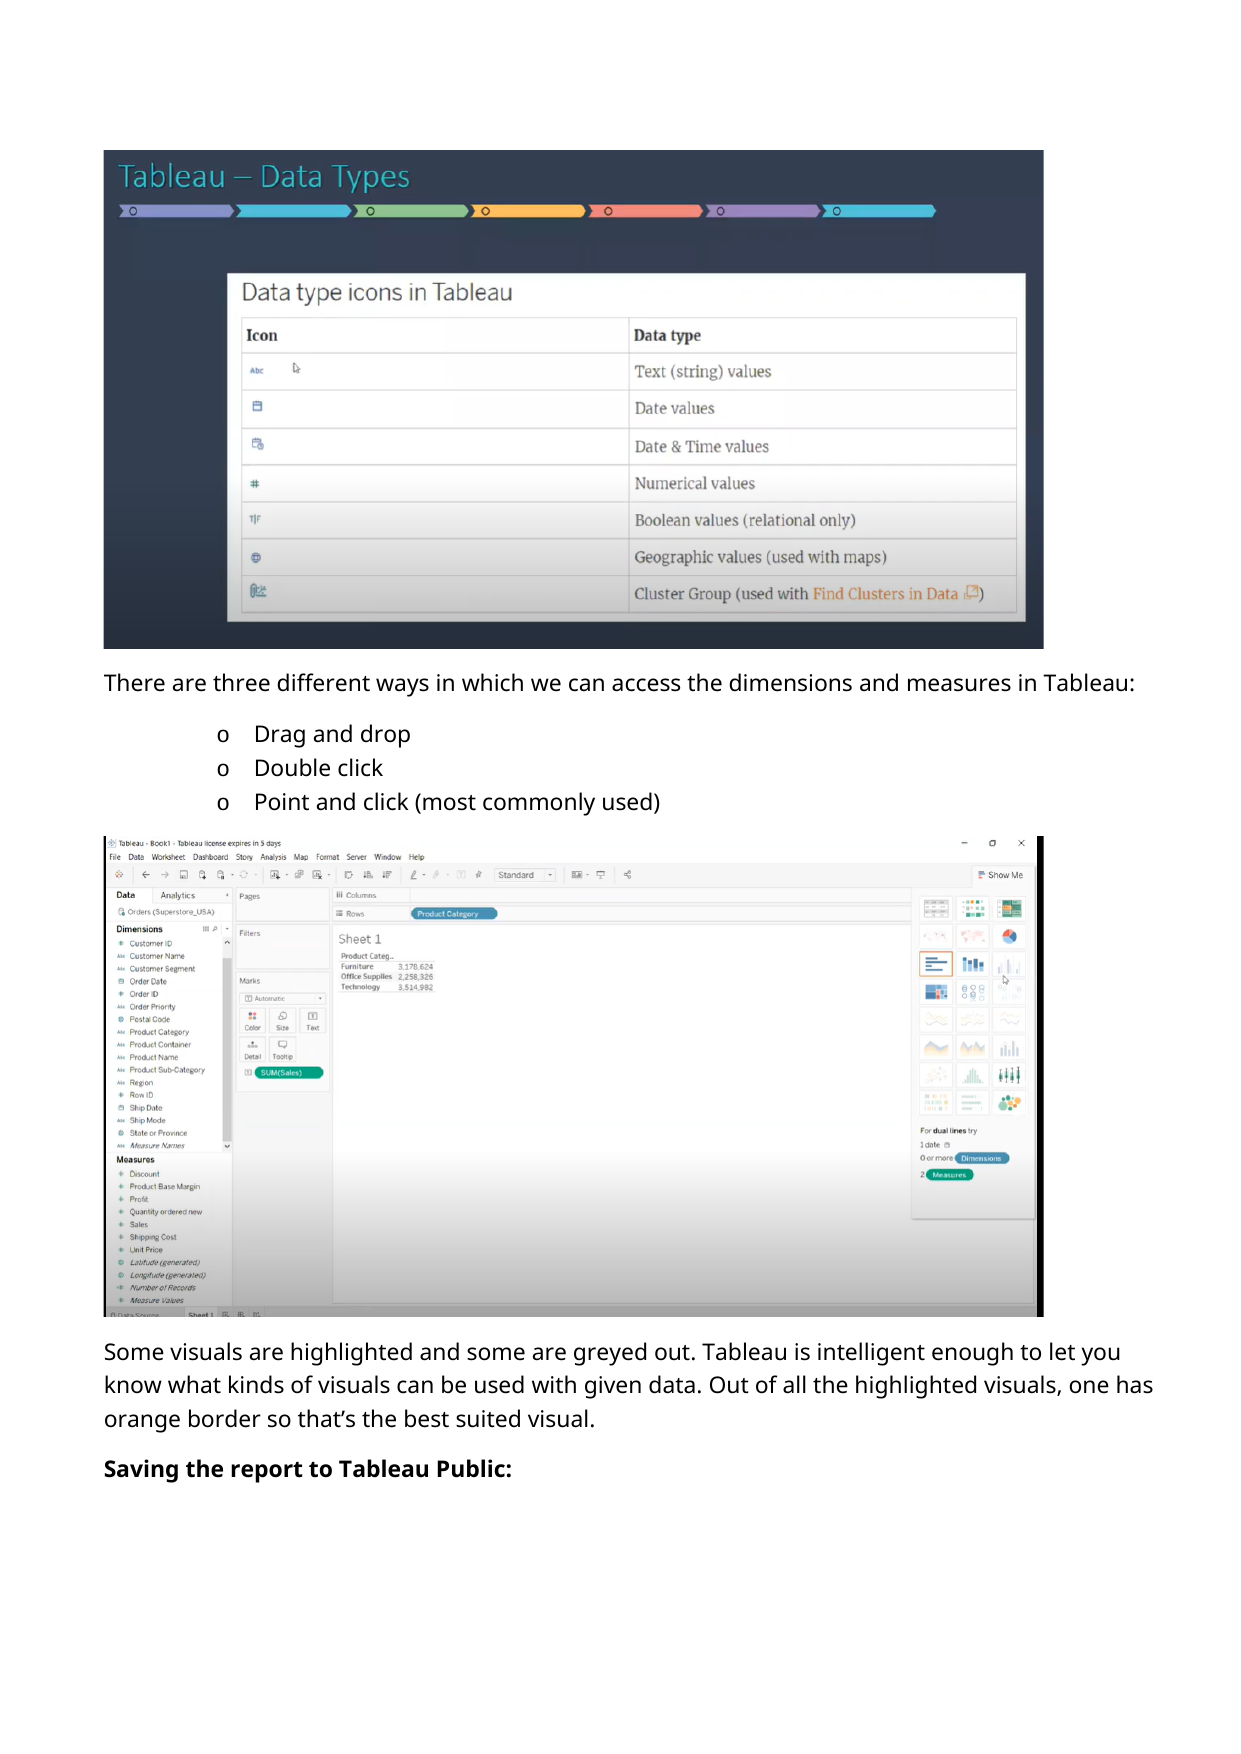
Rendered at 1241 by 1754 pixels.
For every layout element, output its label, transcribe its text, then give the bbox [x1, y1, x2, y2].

picture [103, 836, 1044, 1317]
list Drag and drop [216, 718, 1167, 749]
list Point and click (most commonly used) [216, 785, 1167, 817]
picture [103, 150, 1044, 649]
text Some visuals are highlighted and some are greyed out. Tableau is intelligent enough to let you know what kinds of visuals can be used with given data. Out of all the highlighted visuals, one has orange border so that’s the best suited visual. [103, 1336, 1167, 1434]
text There are three different ways in which we can access the dimensions and measures in Tableau: [103, 667, 1167, 698]
text Saving the report to Tableau Public: [103, 1453, 1167, 1485]
list Double click [216, 752, 1167, 783]
